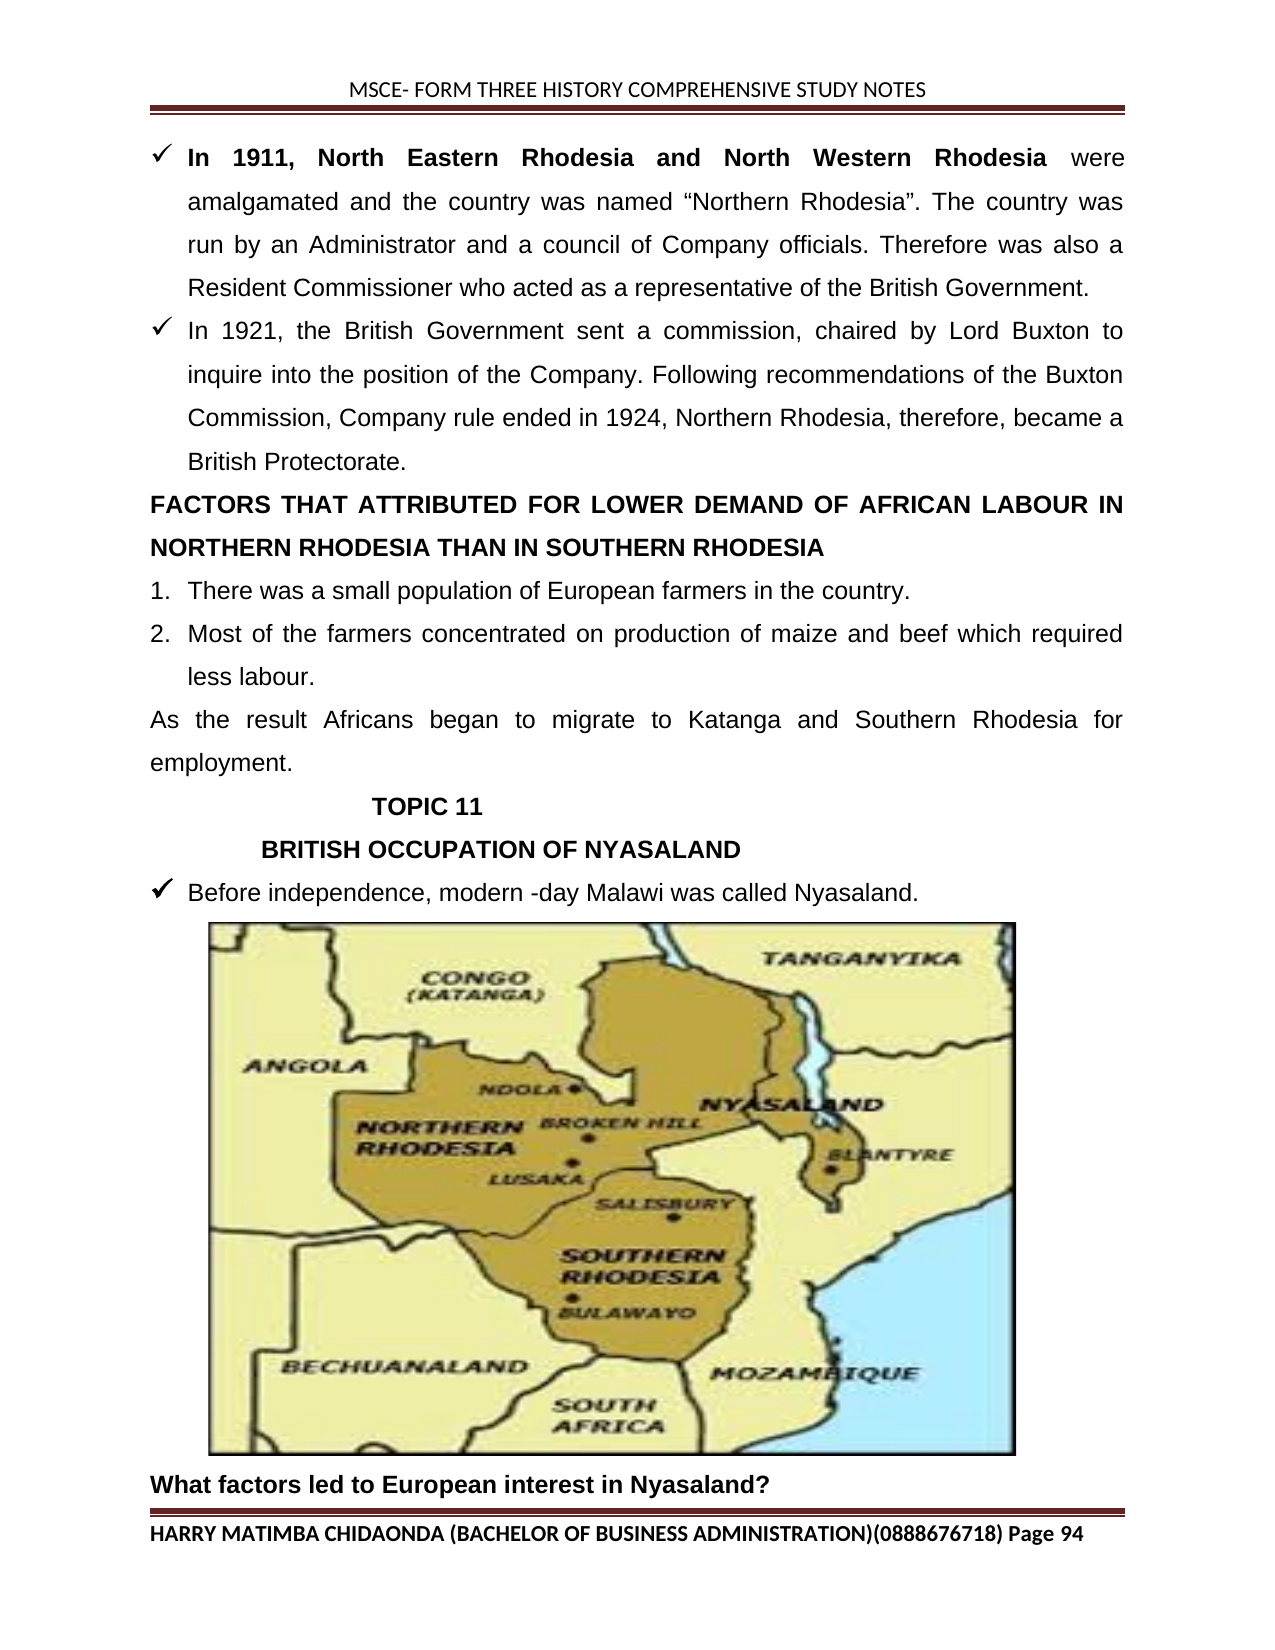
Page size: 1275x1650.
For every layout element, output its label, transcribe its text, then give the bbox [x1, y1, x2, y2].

picture [208, 922, 1017, 1456]
text FACTORS THAT ATTRIBUTED FOR LOWER DEMAND OF AFRICAN LABOUR IN NORTHERN RHODESIA THAN IN SOUTHERN RHODESIA [150, 489, 1125, 561]
list In 1921, the British Government sent a commission, chaired by Lord Buxton to inquire into the position of the Company. Following recommendations of the Buxton Commission, Company rule ended in 1924, Northern Rhodesia, therefore, became a British Protectorate. [150, 316, 1125, 475]
text TOPIC 11 [150, 791, 1125, 820]
text As the result Africans began to migrate to Katanga and Southern Rhodesia for employment. [150, 705, 1125, 777]
text What factors led to European interest in Nyasaland? [150, 1469, 1125, 1498]
text BRITISH OCCUPATION OF NYASALAND [150, 834, 1125, 863]
list There was a small population of European farmers in the country. [150, 576, 1125, 604]
list In 1911, North Eastern Rhodesia and North Western Rhodesia were amalgamated and the country was named “Northern Rhodesia”. The country was run by an Administrator and a council of Company officials. Therefore was also a Resident Commissioner who acted as a representative of the British Government. [150, 142, 1125, 302]
list Before independence, modern -day Malawi was called Nyasaland. [150, 878, 1125, 907]
list Most of the farmers concentrated on production of maize and beef which required less labour. [150, 619, 1125, 691]
